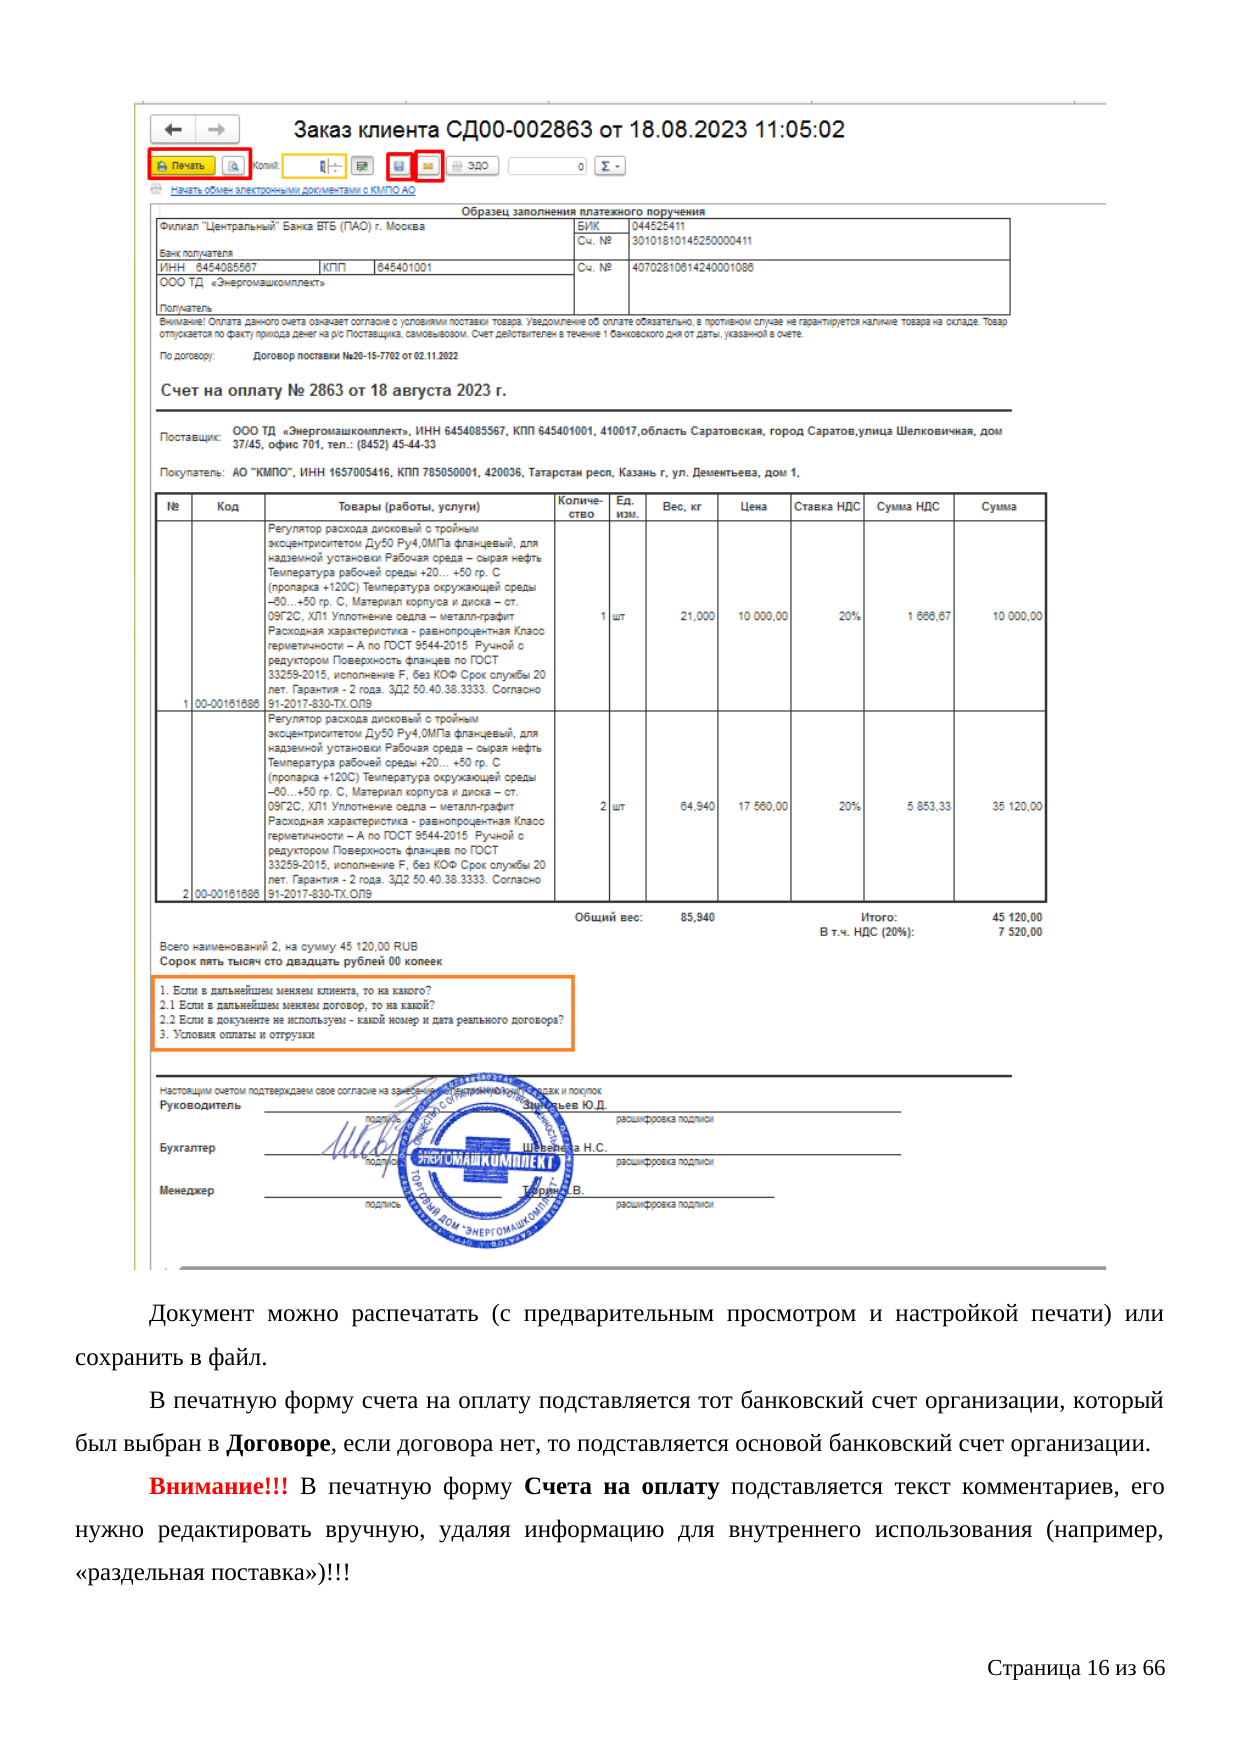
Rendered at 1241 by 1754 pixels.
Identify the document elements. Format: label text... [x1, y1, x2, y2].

list Внимание!!! В печатную форму Счета на оплату подставляется текст комментариев, его нужно редактировать вручную, удаляя информацию для внутреннего использования (например, «раздельная поставка»)!!! [75, 1471, 1165, 1586]
picture [133, 101, 1107, 1270]
list Документ можно распечатать (с предварительным просмотром и настройкой печати) или сохранить в файл. [75, 1298, 1165, 1370]
list В печатную форму счета на оплату подставляется тот банковский счет организации, который был выбран в Договоре, если договора нет, то подставляется основой банковский счет организации. [75, 1385, 1165, 1457]
